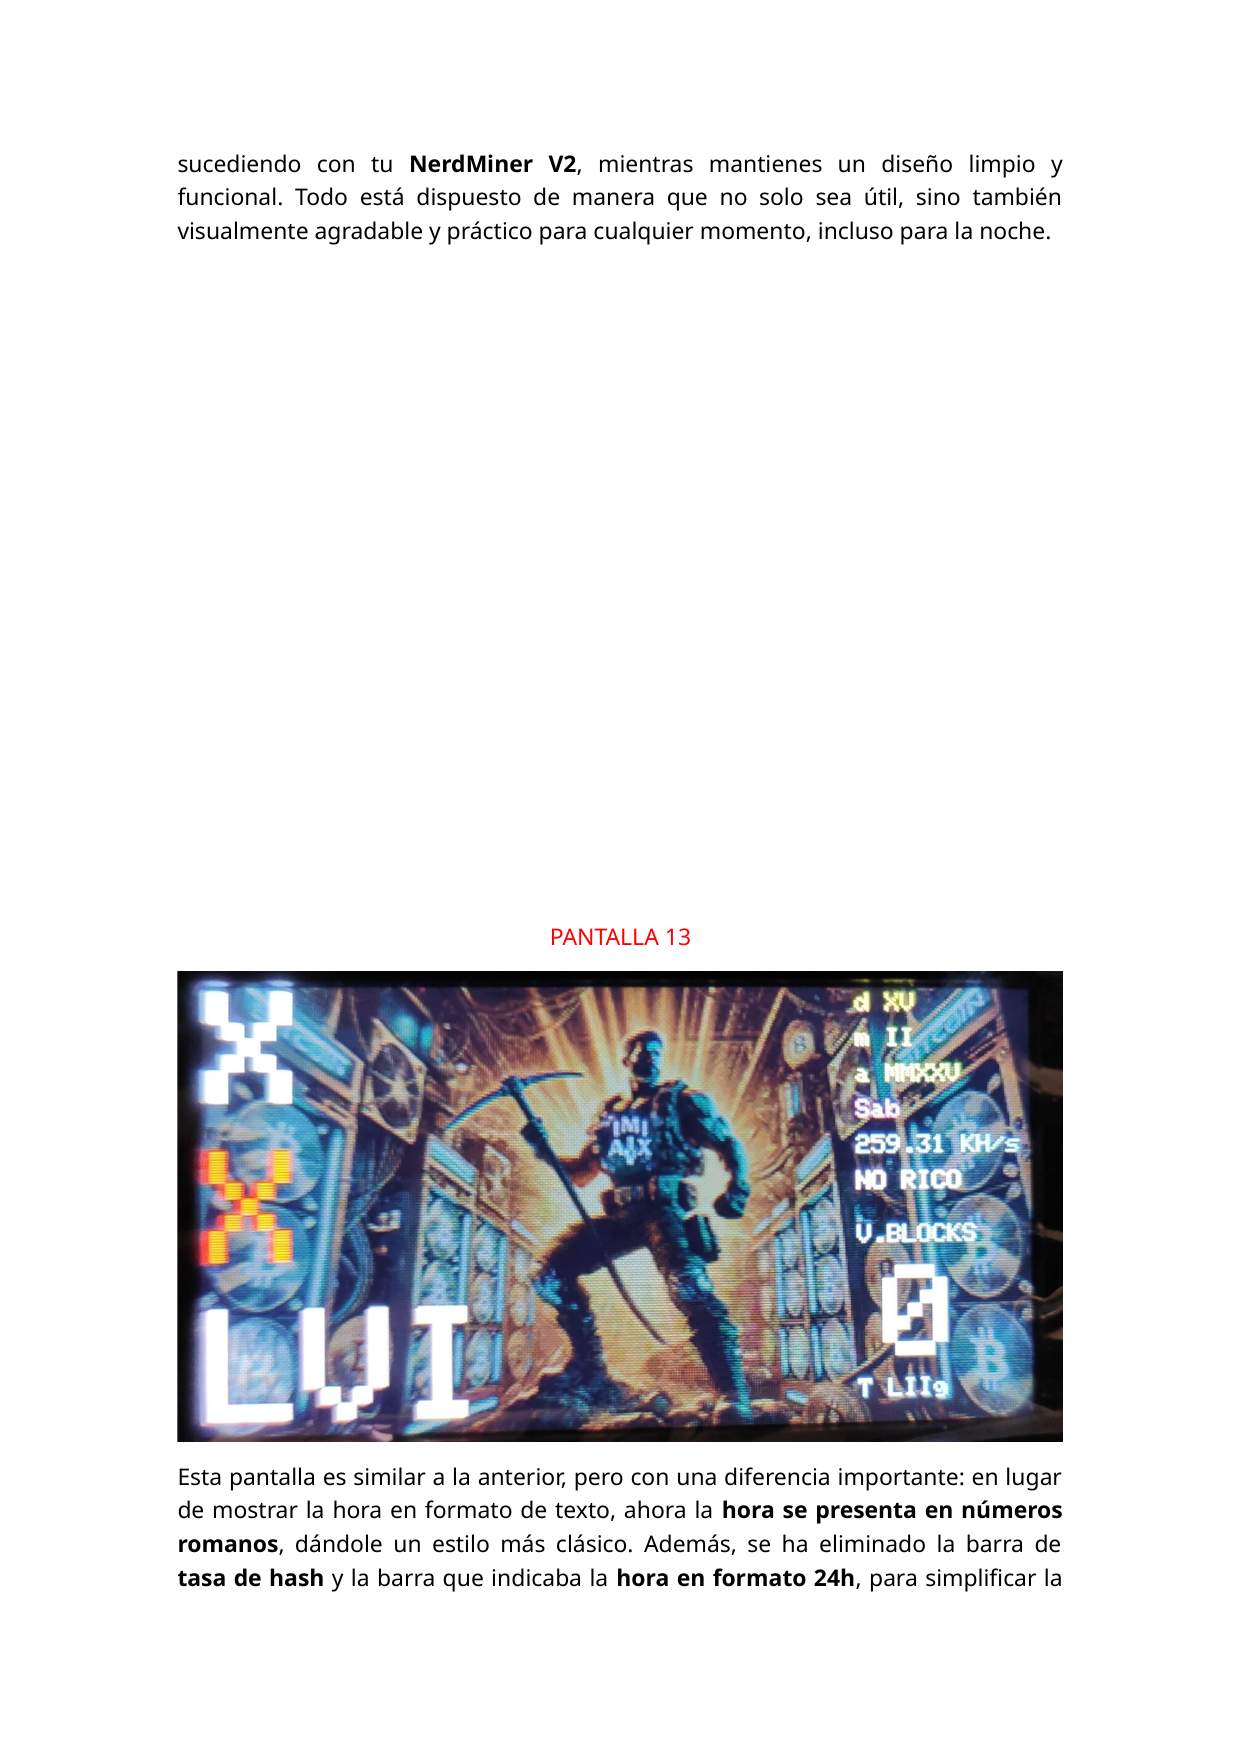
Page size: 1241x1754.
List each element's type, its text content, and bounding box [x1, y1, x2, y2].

picture [177, 971, 1063, 1442]
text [177, 148, 1063, 246]
text PANTALLA 13 [177, 921, 1063, 952]
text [177, 1461, 1063, 1593]
